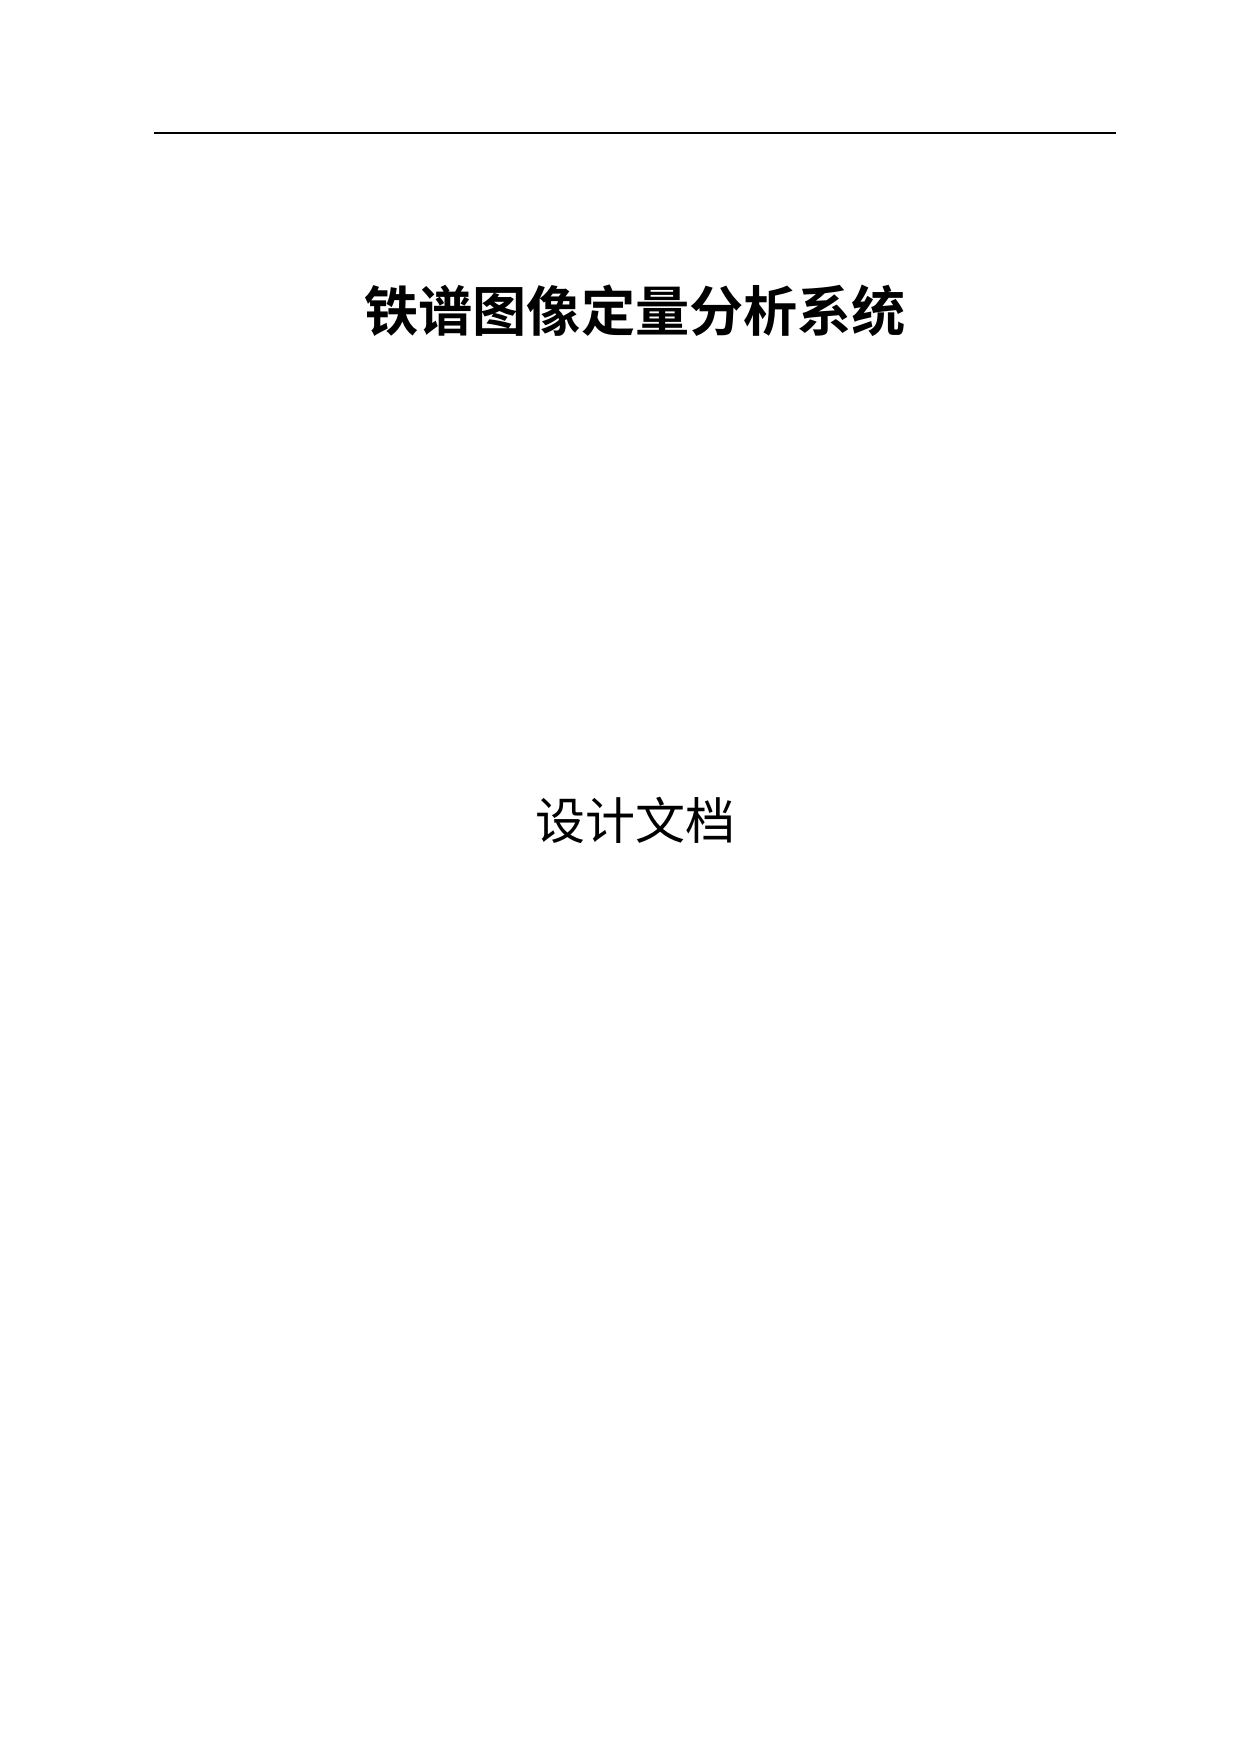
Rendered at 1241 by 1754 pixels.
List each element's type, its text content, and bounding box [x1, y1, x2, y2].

text 铁谱图像定量分析系统 [154, 257, 1116, 359]
text 设计文档 [154, 767, 1116, 869]
